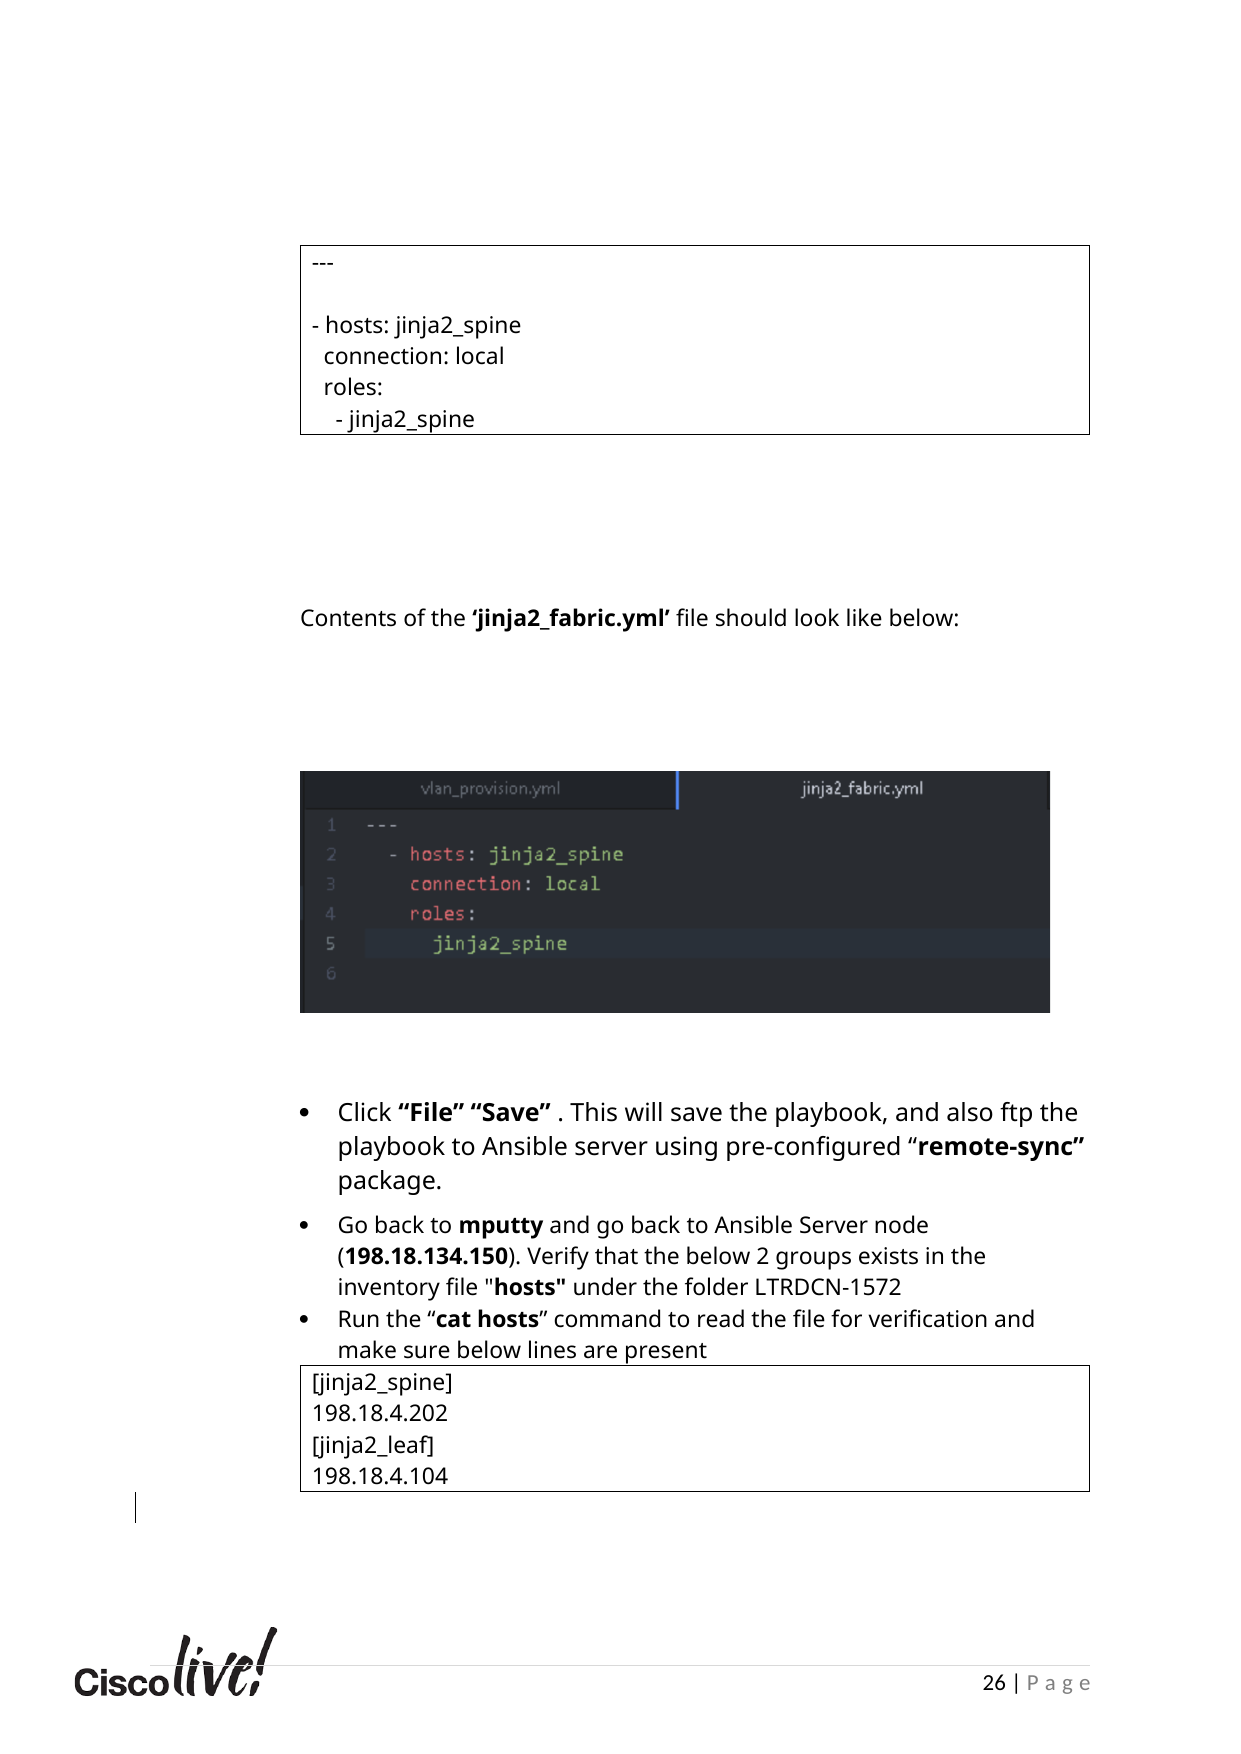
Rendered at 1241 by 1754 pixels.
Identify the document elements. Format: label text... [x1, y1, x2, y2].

list Run the “cat hosts” command to read the file for verification and make sure below lines are present [300, 1303, 1090, 1365]
text Contents of the ‘jinja2_fabric.yml’ file should look like below: [150, 601, 1090, 633]
table_header --- - hosts: jinja2_spine connection: local roles: - jinja2_spine [301, 246, 1089, 434]
picture [74, 1627, 278, 1698]
list Go back to mputty and go back to Ansible Server node (198.18.134.150). Verify that the below 2 groups exists in the inventory file "hosts" under the folder LTRDCN-1572 [300, 1209, 1090, 1303]
picture [300, 771, 1050, 1013]
list Click “File” “Save” . This will save the playbook, and also ftp the playbook to Ansible server using pre-configured “remote-sync” package. [300, 1094, 1090, 1196]
table_header [jinja2_spine] 198.18.4.202 [jinja2_leaf] 198.18.4.104 [301, 1366, 1089, 1491]
